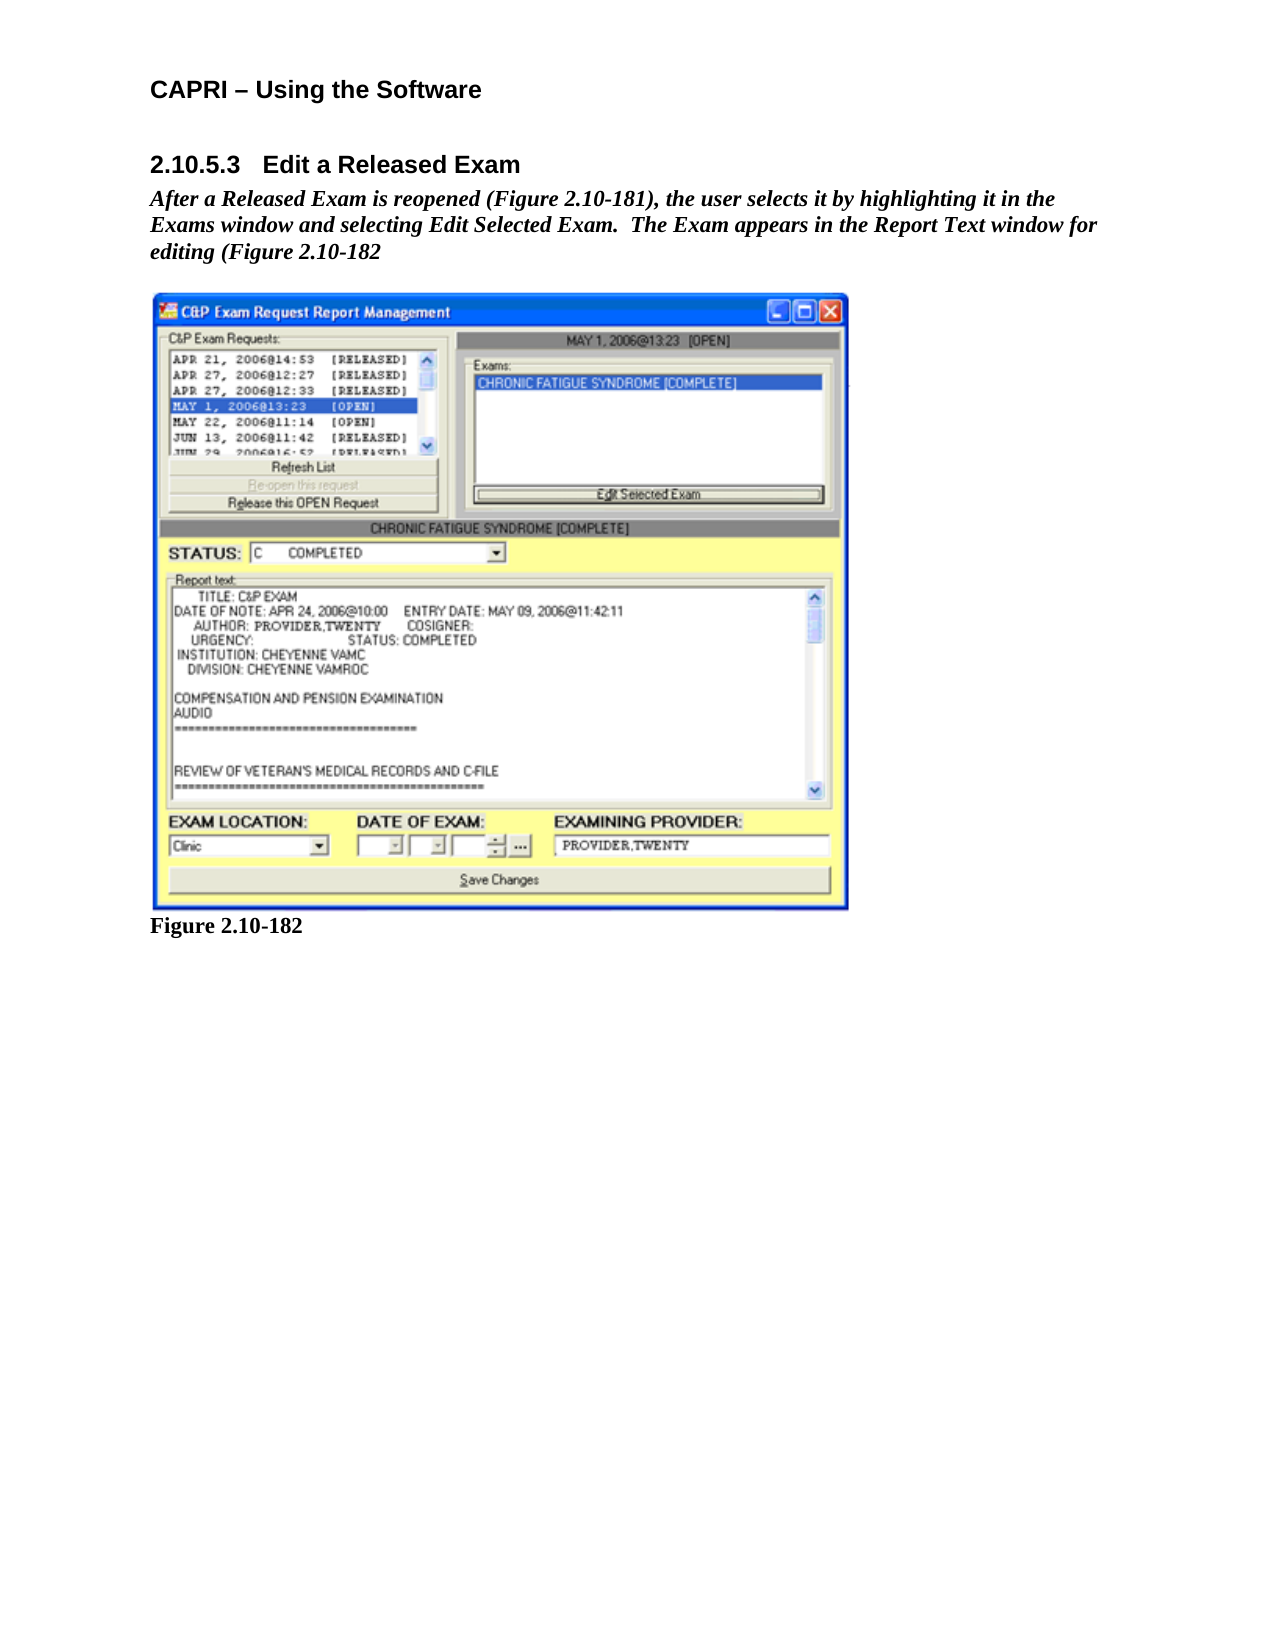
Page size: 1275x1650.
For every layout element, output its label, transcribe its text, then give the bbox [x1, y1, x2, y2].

subtitle Edit a Released Exam [150, 150, 1125, 179]
picture [150, 290, 852, 913]
